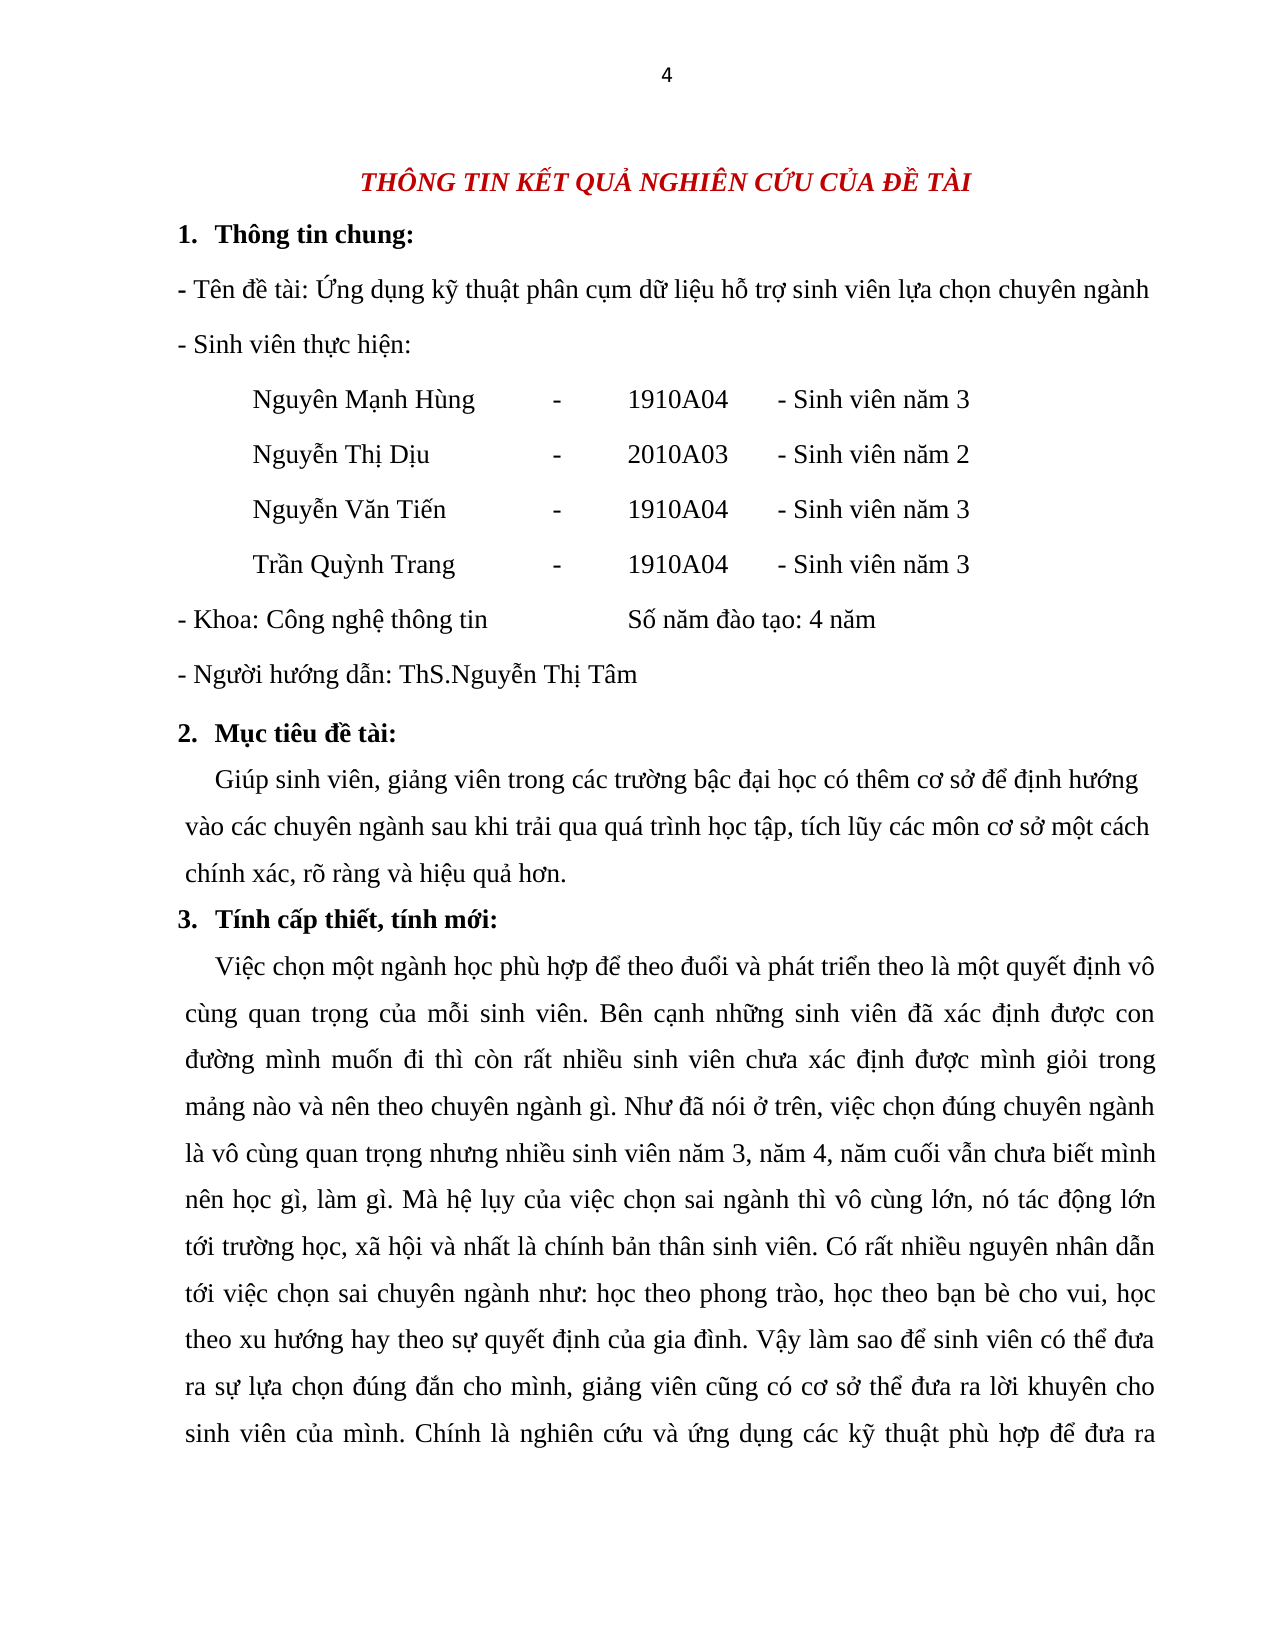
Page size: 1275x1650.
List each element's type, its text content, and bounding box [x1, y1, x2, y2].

text Nguyên Mạnh Hùng - 1910A04 - Sinh viên năm 3 [252, 383, 1157, 414]
text Nguyễn Thị Dịu - 2010A03 - Sinh viên năm 2 [252, 438, 1157, 469]
list Mục tiêu đề tài: [177, 717, 1157, 748]
text Trần Quỳnh Trang - 1910A04 - Sinh viên năm 3 [252, 548, 1157, 579]
text Nguyễn Văn Tiến - 1910A04 - Sinh viên năm 3 [252, 493, 1157, 524]
text - Khoa: Công nghệ thông tin Số năm đào tạo: 4 năm [177, 603, 1157, 634]
text THÔNG TIN KẾT QUẢ NGHIÊN CỨU CỦA ĐỀ TÀI [177, 166, 1157, 197]
text - Tên đề tài: Ứng dụng kỹ thuật phân cụm dữ liệu hỗ trợ sinh viên lựa chọn chuyên ngành [177, 273, 1157, 304]
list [185, 950, 1157, 1448]
text - Sinh viên thực hiện: [177, 328, 1157, 359]
list Tính cấp thiết, tính mới: [177, 904, 1157, 935]
list Thông tin chung: [177, 218, 1157, 249]
text - Người hướng dẫn: ThS.Nguyễn Thị Tâm [177, 658, 1157, 689]
text Giúp sinh viên, giảng viên trong các trường bậc đại học có thêm cơ sở để định hướng vào các chuyên ngành sau khi trải qua quá trình học tập, tích lũy các môn cơ sở một cách chính xác, rõ ràng và hiệu quả hơn. [185, 764, 1157, 888]
